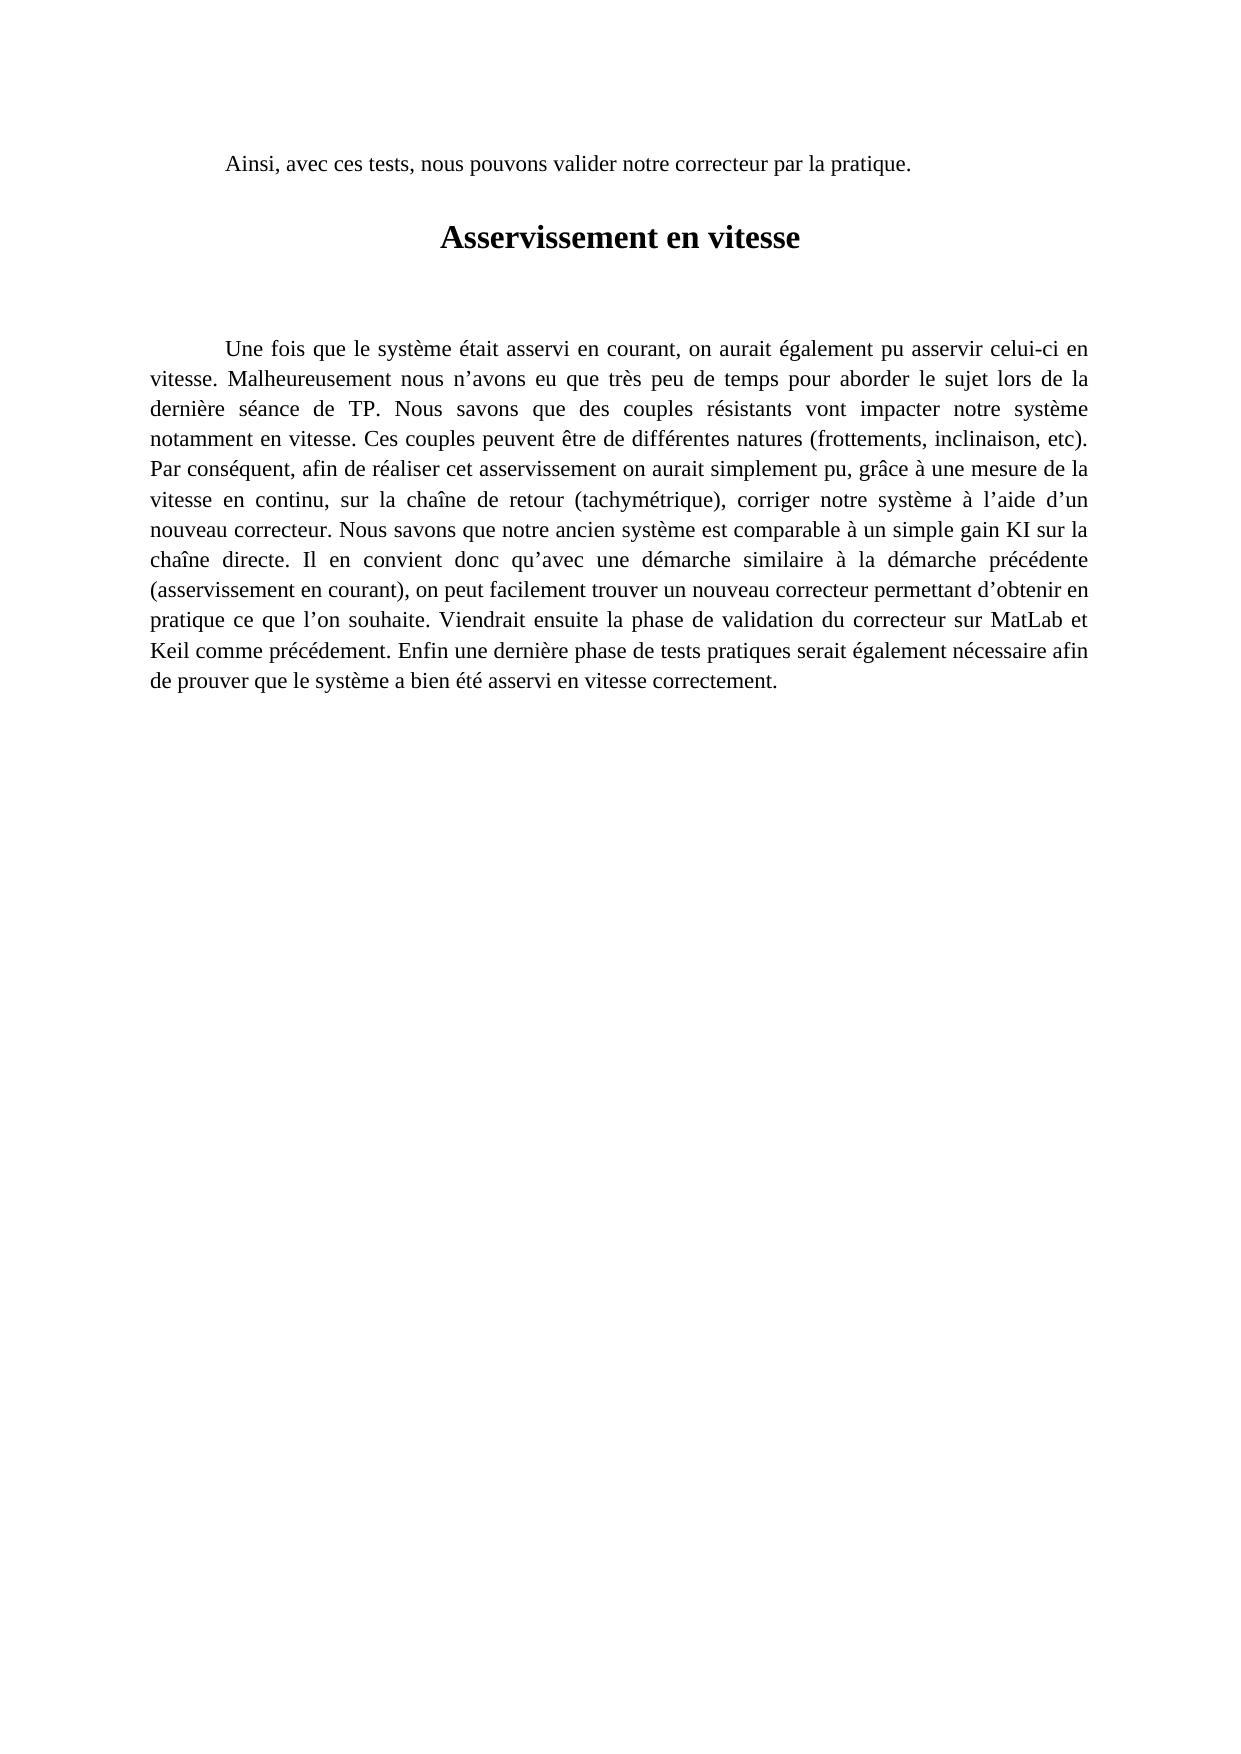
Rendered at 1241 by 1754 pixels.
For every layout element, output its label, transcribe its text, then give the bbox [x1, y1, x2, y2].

text Une fois que le système était asservi en courant, on aurait également pu asservir celui-ci en vitesse. Malheureusement nous n’avons eu que très peu de temps pour aborder le sujet lors de la dernière séance de TP. Nous savons que des couples résistants vont impacter notre système notamment en vitesse. Ces couples peuvent être de différentes natures (frottements, inclinaison, etc). Par conséquent, afin de réaliser cet asservissement on aurait simplement pu, grâce à une mesure de la vitesse en continu, sur la chaîne de retour (tachymétrique), corriger notre système à l’aide d’un nouveau correcteur. Nous savons que notre ancien système est comparable à un simple gain KI sur la chaîne directe. Il en convient donc qu’avec une démarche similaire à la démarche précédente (asservissement en courant), on peut facilement trouver un nouveau correcteur permettant d’obtenir en pratique ce que l’on souhaite. Viendrait ensuite la phase de validation du correcteur sur MatLab et Keil comme précédement. Enfin une dernière phase de tests pratiques serait également nécessaire afin de prouver que le système a bien été asservi en vitesse correctement. [150, 267, 1090, 626]
subtitle Asservissement en vitesse [150, 150, 1090, 188]
